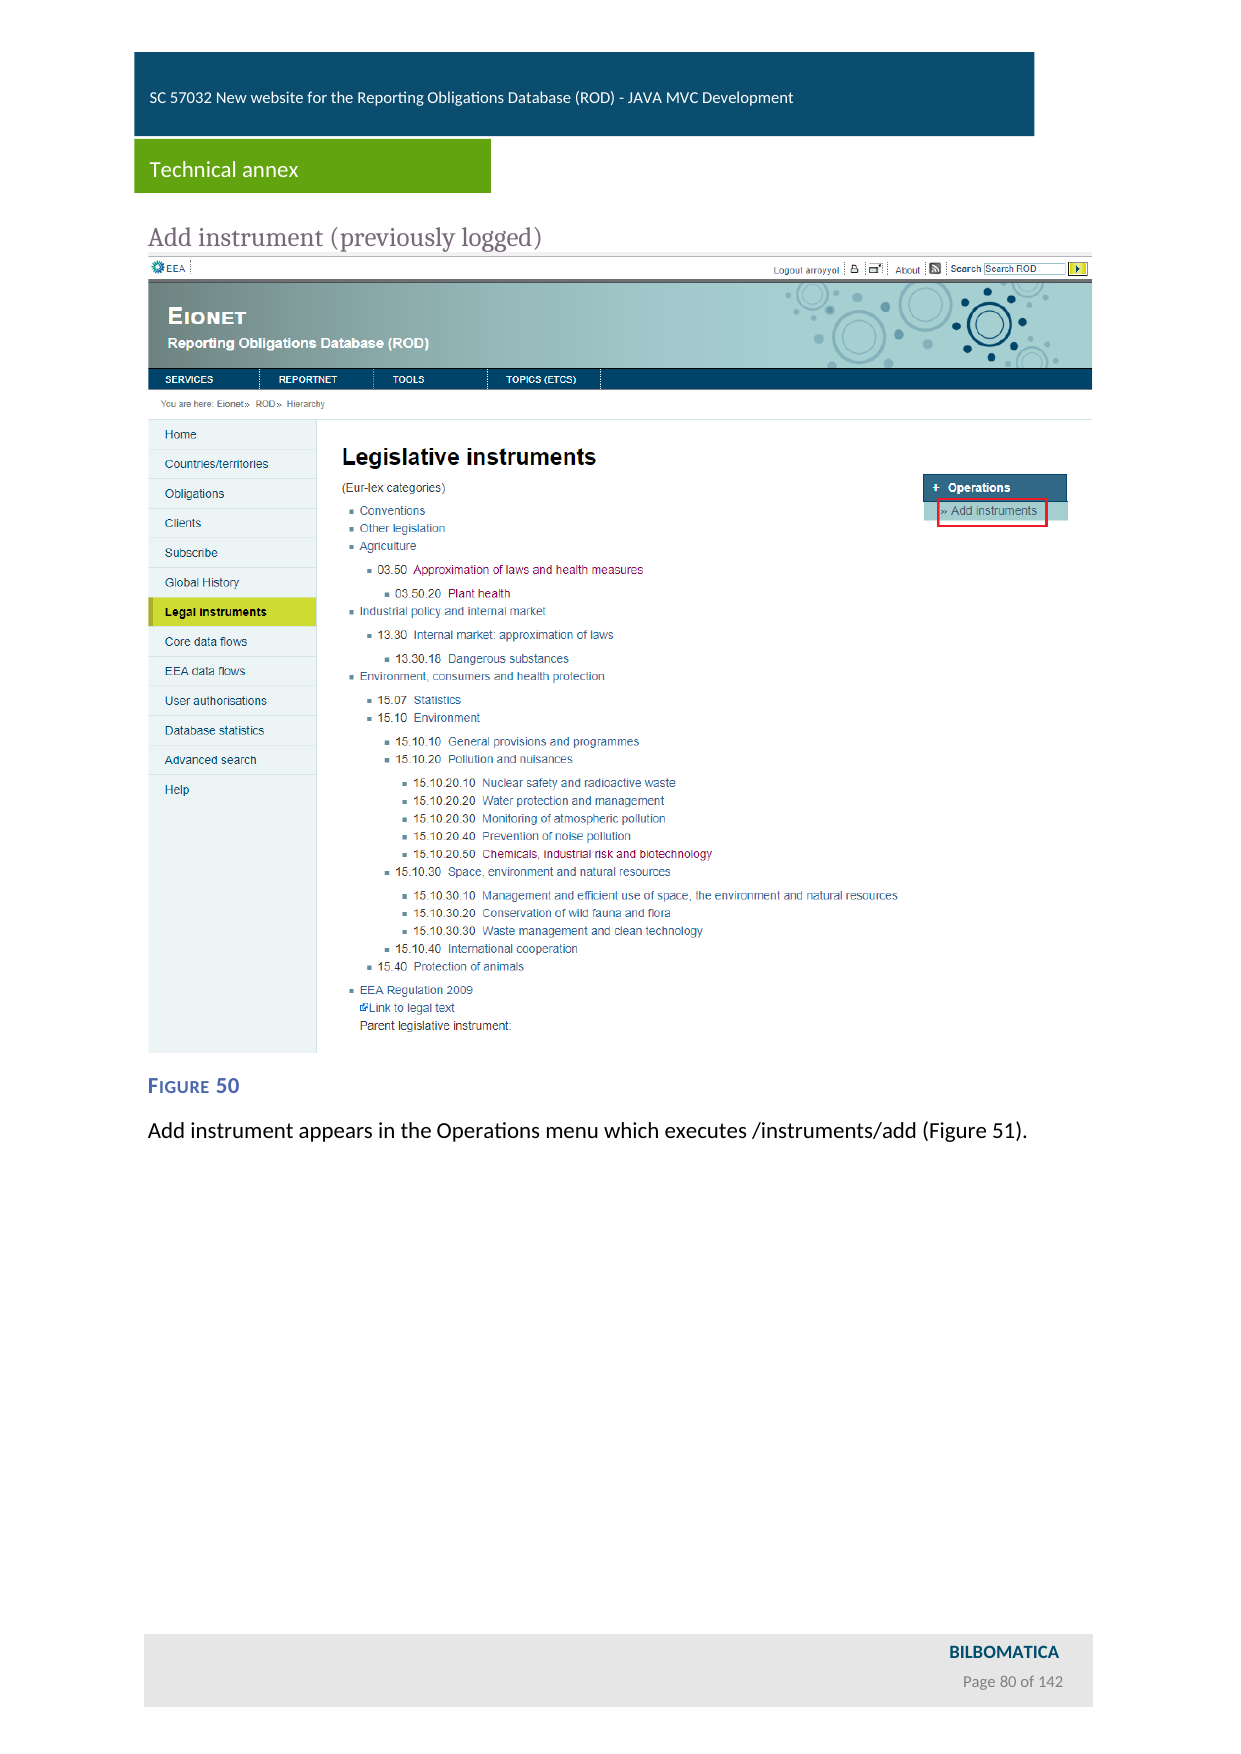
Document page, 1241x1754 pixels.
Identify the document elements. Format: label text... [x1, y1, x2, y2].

text Add instrument appears in the Operations menu which executes /instruments/add (Figure 51). [148, 1116, 1093, 1144]
picture [148, 252, 1093, 1053]
subtitle Add instrument (previously logged) [148, 222, 1093, 252]
text Figure 50 [148, 1072, 1093, 1099]
